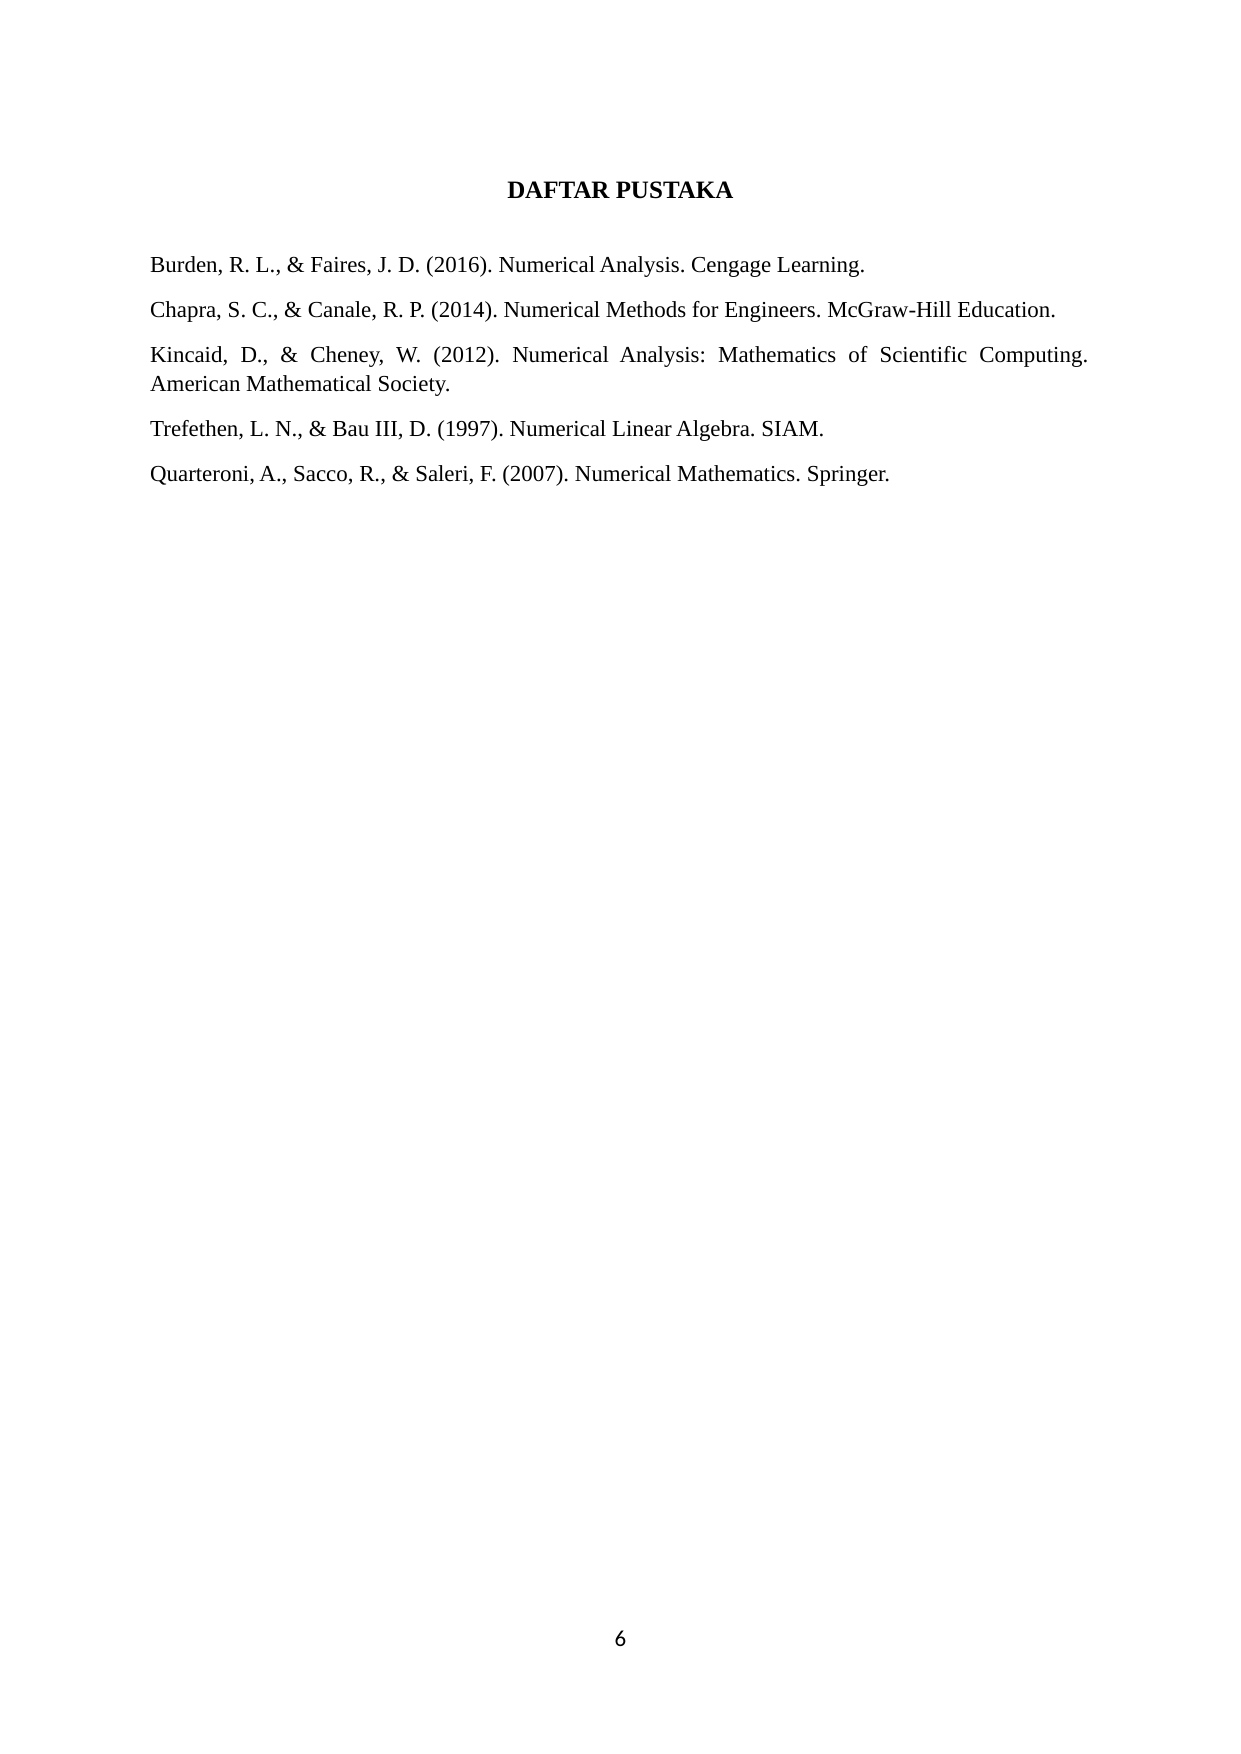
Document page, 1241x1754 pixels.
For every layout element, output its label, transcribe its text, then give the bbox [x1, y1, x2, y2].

text Burden, R. L., & Faires, J. D. (2016). Numerical Analysis. Cengage Learning. [150, 251, 1090, 277]
subtitle DAFTAR PUSTAKA [150, 175, 1090, 204]
text Kincaid, D., & Cheney, W. (2012). Numerical Analysis: Mathematics of Scientific Computing. American Mathematical Society. [150, 341, 1090, 396]
text Trefethen, L. N., & Bau III, D. (1997). Numerical Linear Algebra. SIAM. [150, 415, 1090, 441]
text Chapra, S. C., & Canale, R. P. (2014). Numerical Methods for Engineers. McGraw-Hill Education. [150, 296, 1090, 323]
text Quarteroni, A., Sacco, R., & Saleri, F. (2007). Numerical Mathematics. Springer. [150, 460, 1090, 486]
